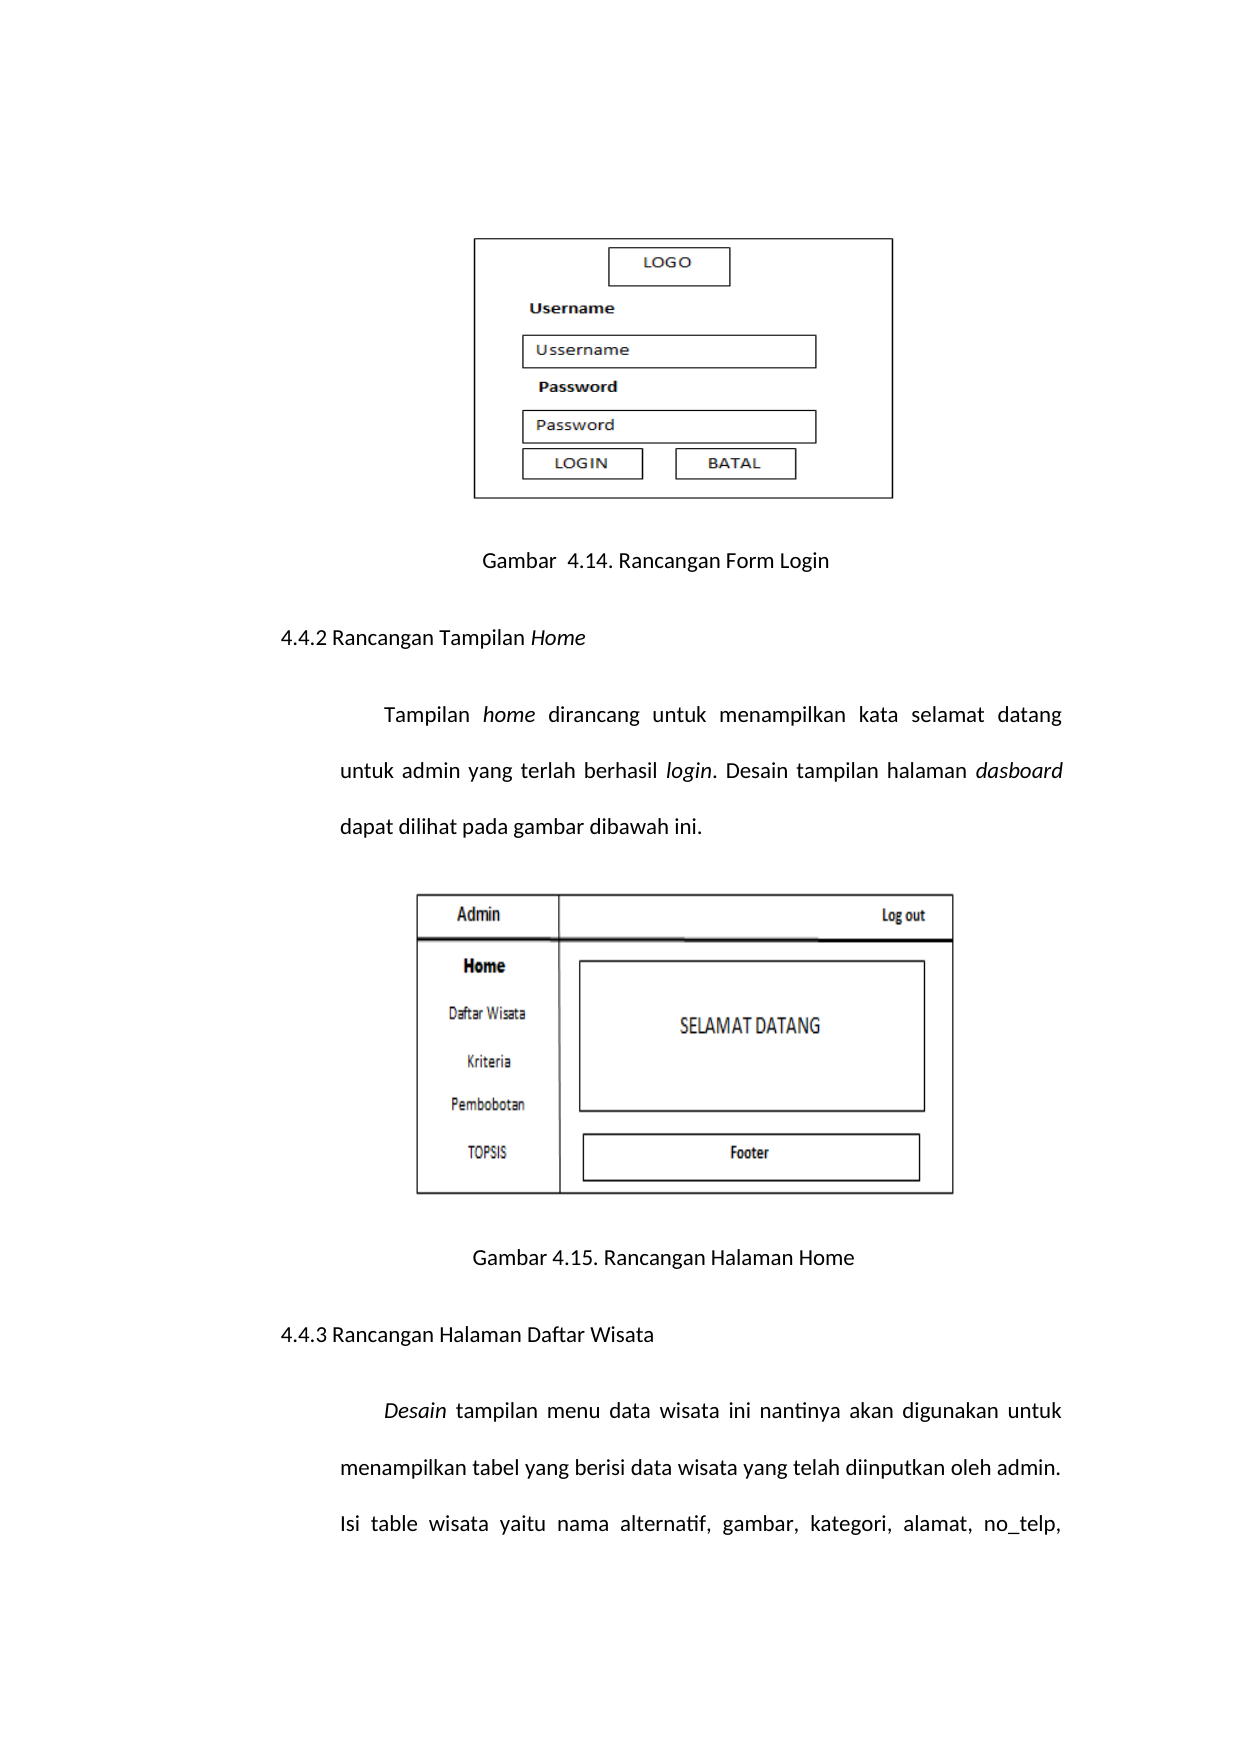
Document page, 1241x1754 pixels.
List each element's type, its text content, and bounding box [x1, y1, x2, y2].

picture [408, 888, 959, 1199]
picture [470, 236, 896, 502]
text Tampilan home dirancang untuk menampilkan kata selamat datang untuk admin yang terlah berhasil login. Desain tampilan halaman dasboard dapat dilihat pada gambar dibawah ini. [340, 700, 1063, 840]
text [340, 1397, 1063, 1537]
text 4.4.2 Rancangan Tampilan Home [281, 623, 1063, 651]
text Gambar 4.14. Rancangan Form Login [461, 546, 1063, 574]
text Gambar 4.15. Rancangan Halaman Home [397, 1243, 1063, 1271]
text 4.4.3 Rancangan Halaman Daftar Wisata [281, 1320, 1063, 1348]
